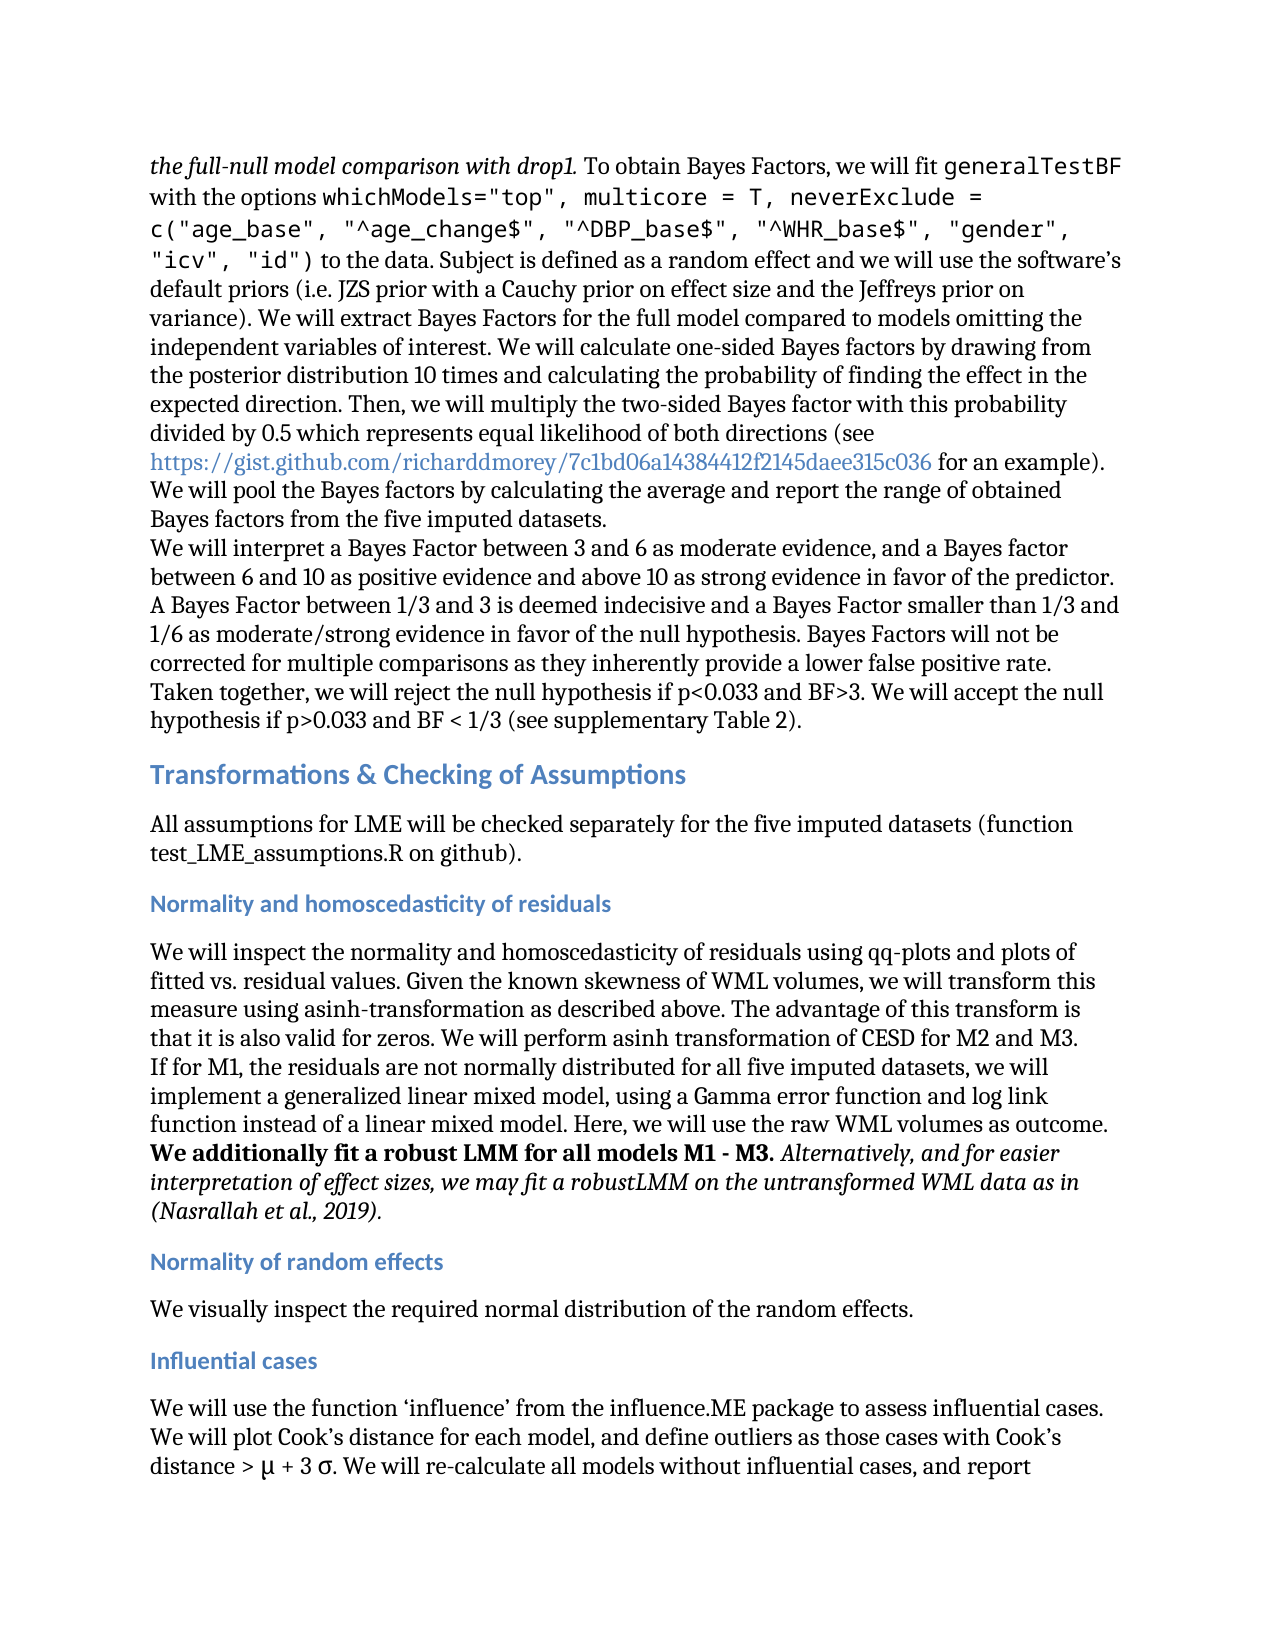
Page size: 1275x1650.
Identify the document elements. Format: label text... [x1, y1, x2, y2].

subtitle Normality of random effects [150, 1246, 1125, 1277]
text We visually inspect the required normal distribution of the random effects. [150, 1295, 1125, 1324]
text We will inspect the normality and homoscedasticity of residuals using qq-plots and plots of fitted vs. residual values. Given the known skewness of WML volumes, we will transform this measure using asinh-transformation as described above. The advantage of this transform is that it is also valid for zeros. We will perform asinh transformation of CESD for M2 and M3. If for M1, the residuals are not normally distributed for all five imputed datasets, we will implement a generalized linear mixed model, using a Gamma error function and log link function instead of a linear mixed model. Here, we will use the raw WML volumes as outcome. We additionally fit a robust LMM for all models M1 - M3. Alternatively, and for easier interpretation of effect sizes, we may fit a robustLMM on the untransformed WML data as in (Nasrallah et al., 2019). [150, 938, 1125, 1225]
text All assumptions for LME will be checked separately for the five imputed datasets (function test_LME_assumptions.R on github). [150, 810, 1125, 868]
subtitle Normality and homoscedasticity of residuals [150, 888, 1125, 919]
subtitle Transformations & Checking of Assumptions [150, 756, 1125, 791]
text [150, 150, 1125, 735]
subtitle Influential cases [150, 1345, 1125, 1376]
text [150, 1394, 1125, 1481]
